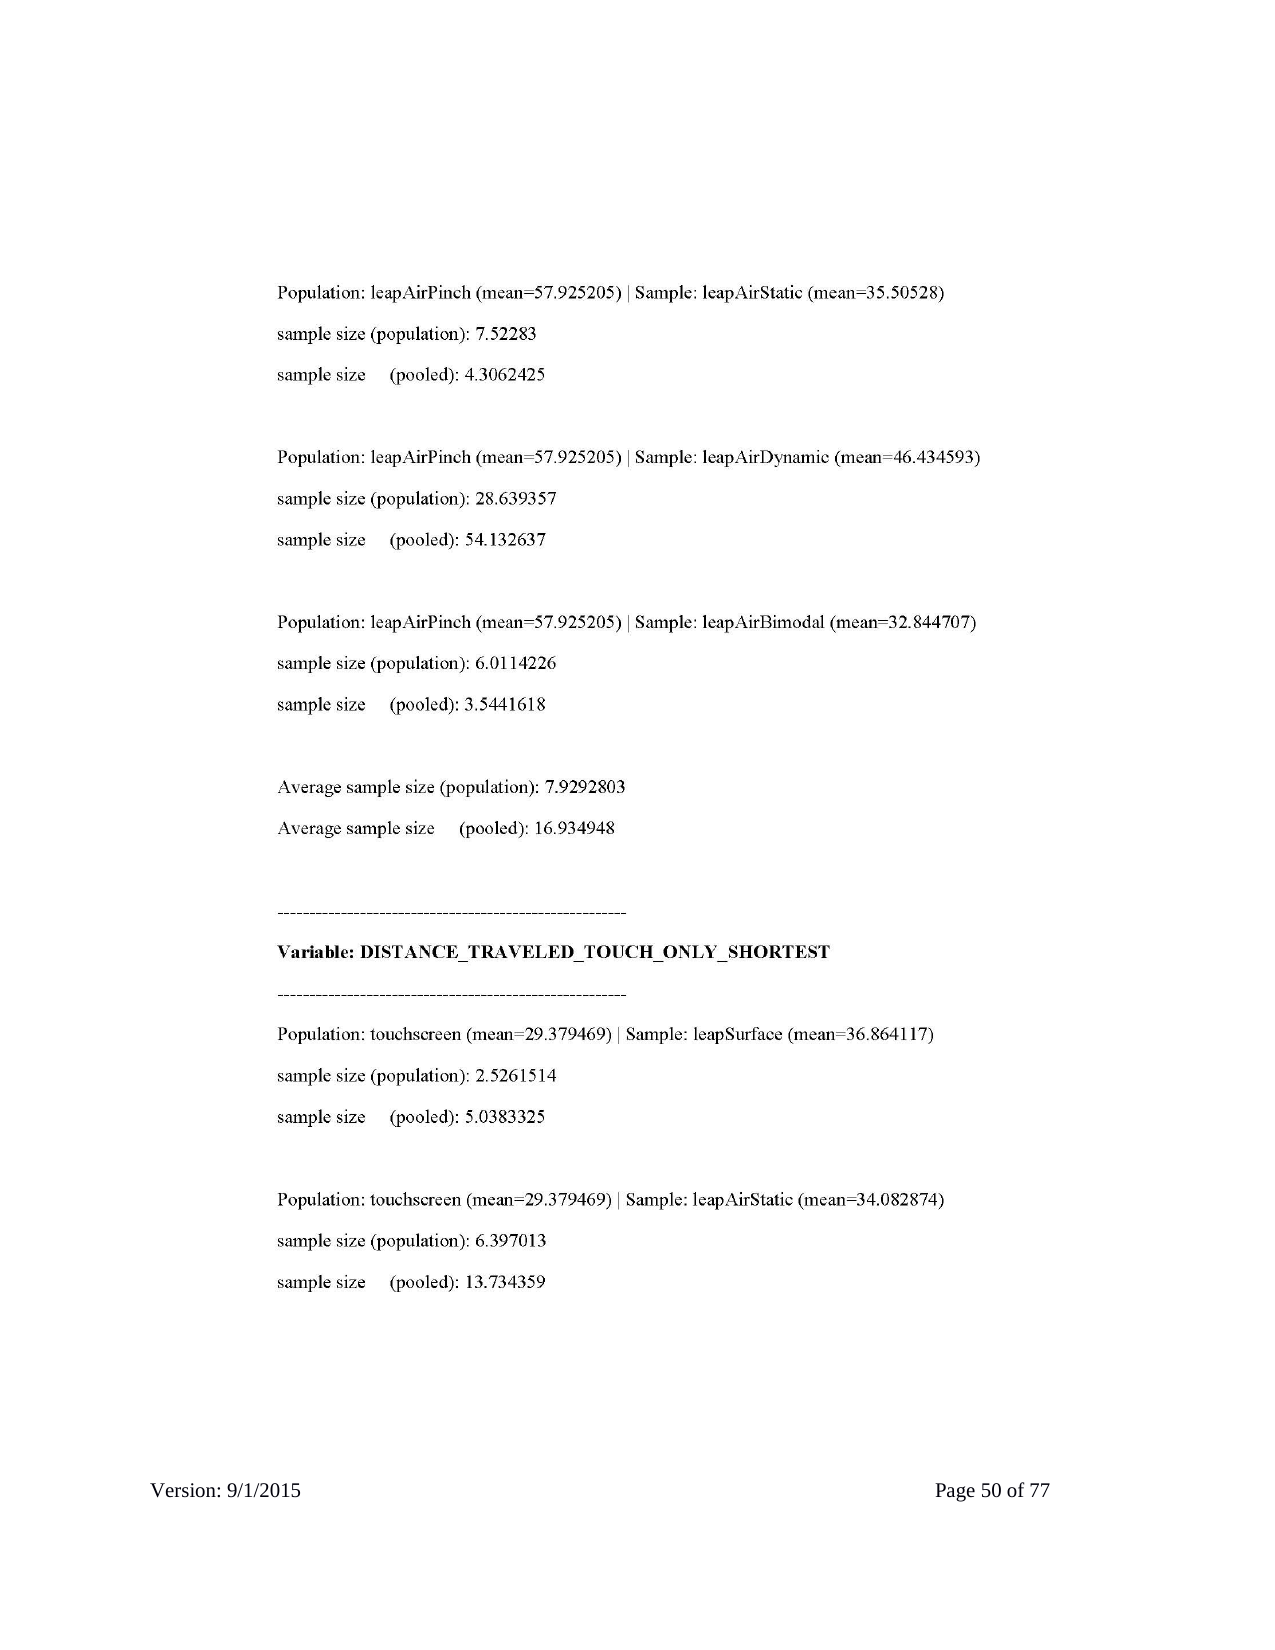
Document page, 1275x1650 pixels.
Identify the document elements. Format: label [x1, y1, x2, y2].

picture [187, 150, 1161, 1411]
